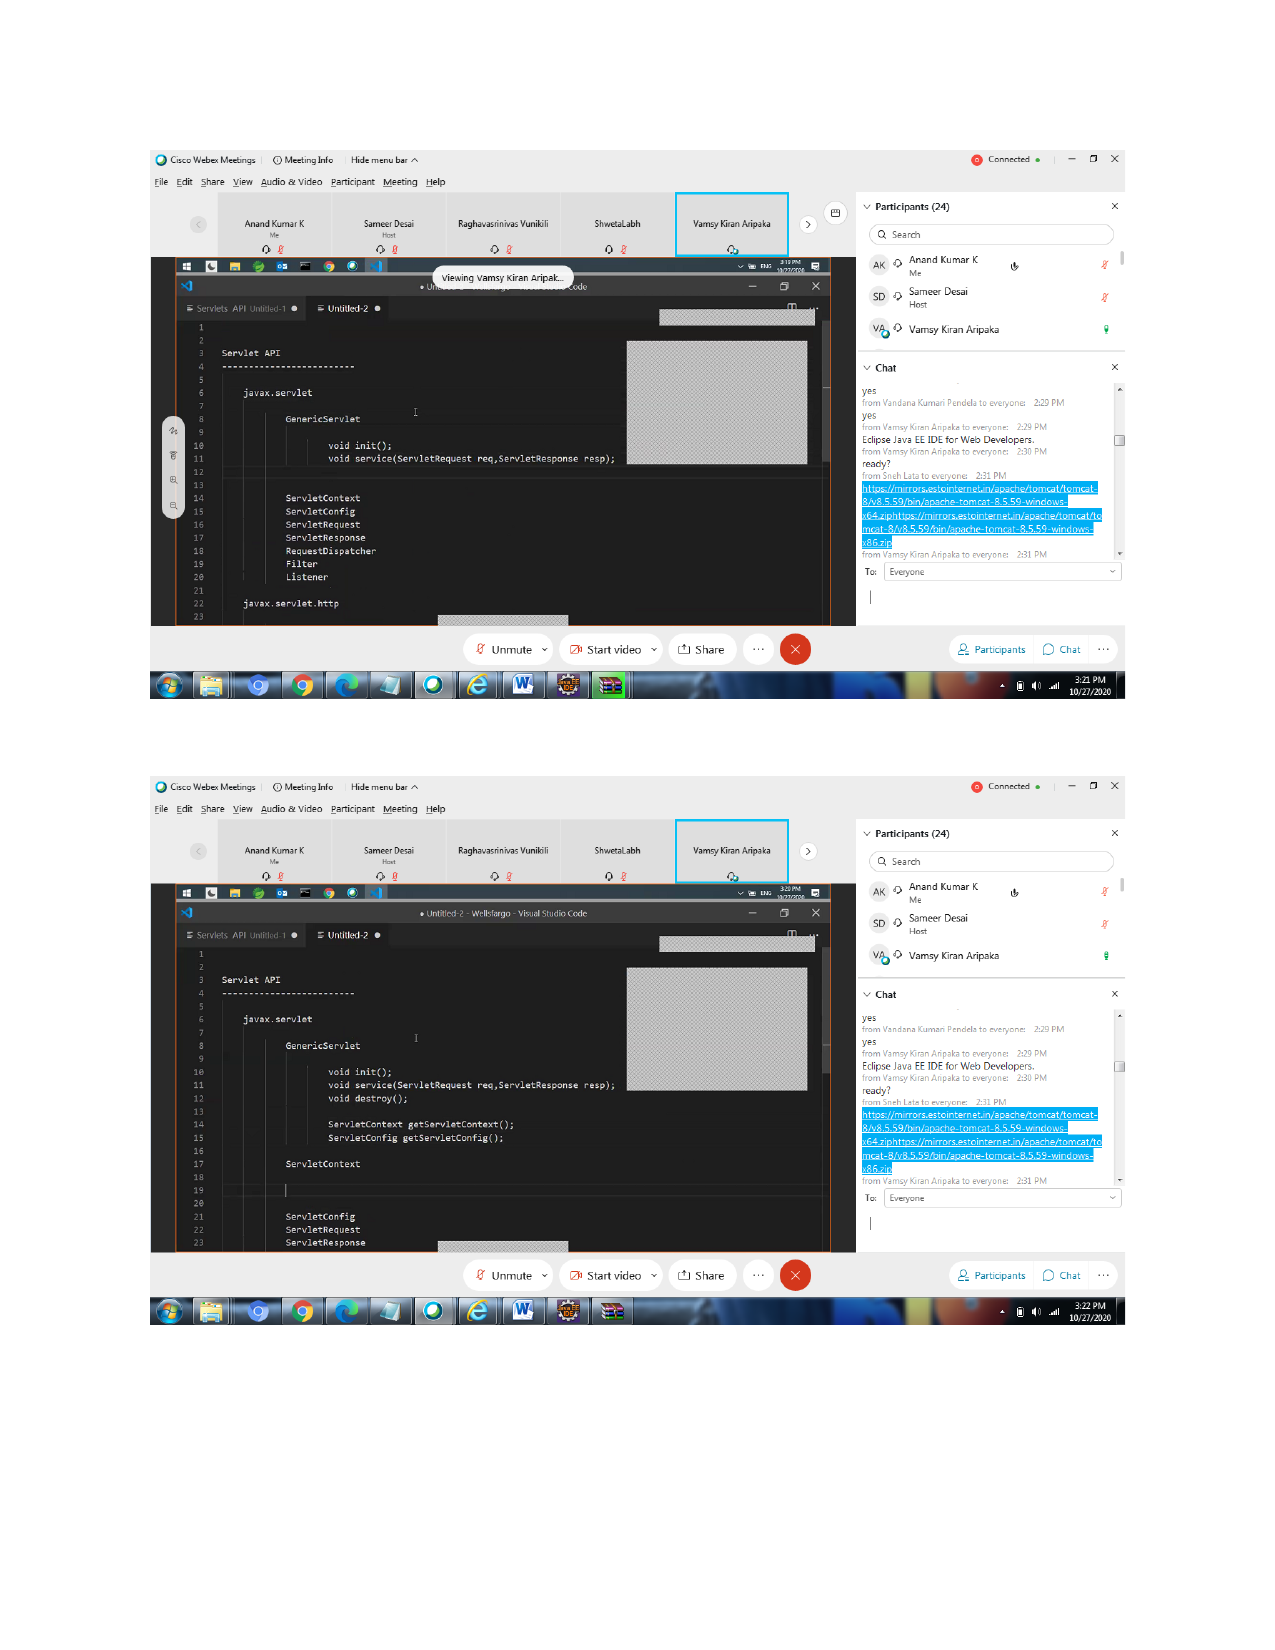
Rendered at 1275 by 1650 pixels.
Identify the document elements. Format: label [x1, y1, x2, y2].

picture [150, 150, 1125, 699]
picture [150, 776, 1125, 1325]
